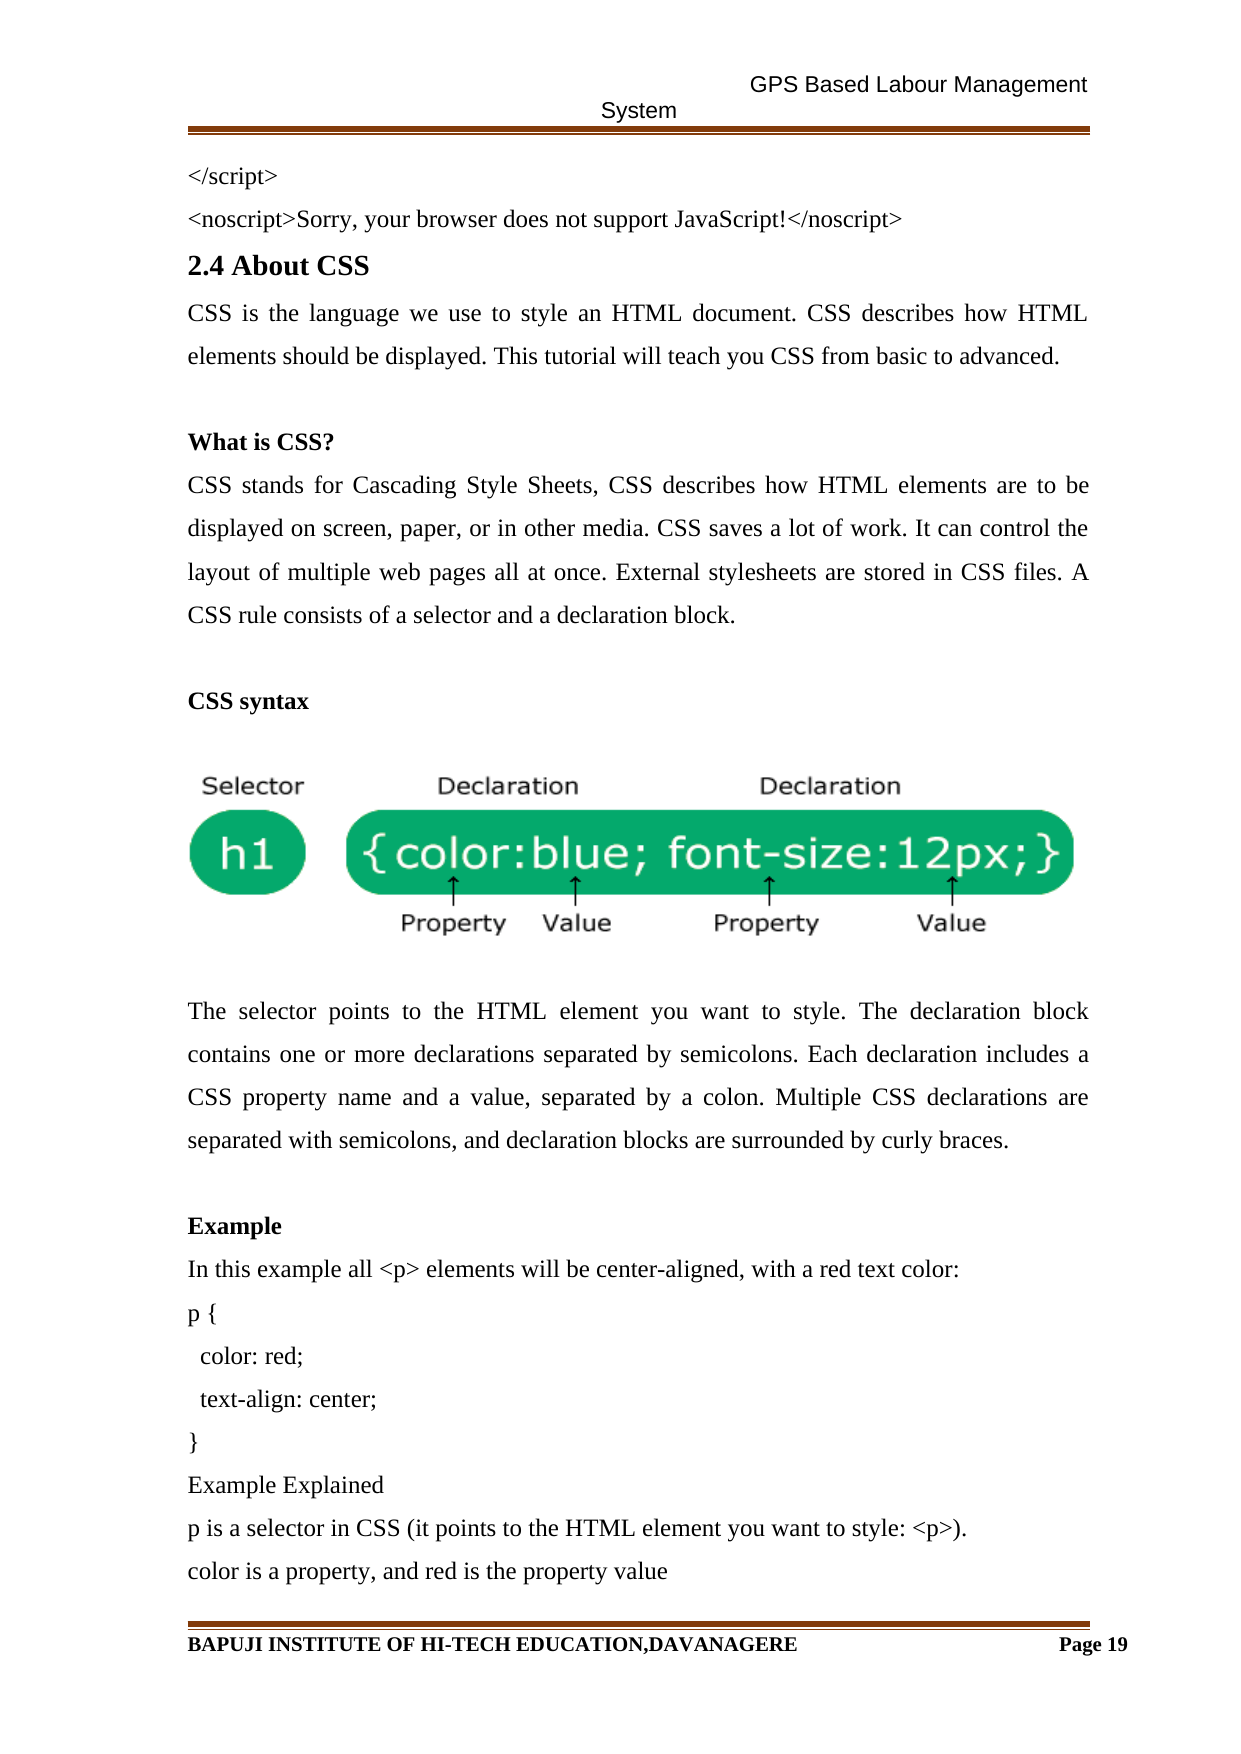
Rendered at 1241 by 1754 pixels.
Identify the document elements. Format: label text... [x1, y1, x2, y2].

text <noscript>Sorry, your browser does not support JavaScript!</noscript> [187, 204, 1090, 233]
text In this example all <p> elements will be center-aligned, with a red text color: [187, 1254, 1090, 1283]
text Example Explained [187, 1470, 1090, 1499]
text CSS is the language we use to style an HTML document. CSS describes how HTML elements should be displayed. This tutorial will teach you CSS from basic to advanced. [187, 298, 1090, 370]
text </script> [187, 161, 1090, 190]
text What is CSS? [187, 427, 1090, 456]
text CSS stands for Cascading Style Sheets, CSS describes how HTML elements are to be displayed on screen, paper, or in other media. CSS saves a lot of work. It can control the layout of multiple web pages all at once. External stylesheets are stored in CSS files. A CSS rule consists of a selector and a declaration block. [187, 470, 1090, 628]
text The selector points to the HTML element you want to style. The declaration block contains one or more declarations separated by semicolons. Each declaration includes a CSS property name and a value, separated by a colon. Multiple CSS declarations are separated with semicolons, and declaration blocks are surrounded by curly braces. [187, 996, 1090, 1154]
text p { [187, 1298, 1090, 1326]
text CSS syntax [187, 686, 1090, 715]
text Example [187, 1211, 1090, 1240]
text 2.4 About CSS [187, 248, 1090, 281]
text color is a property, and red is the property value [187, 1556, 1090, 1585]
text } [187, 1427, 1090, 1456]
text text-align: center; [187, 1384, 1090, 1413]
text p is a selector in CSS (it points to the HTML element you want to style: <p>). [187, 1513, 1090, 1542]
text color: red; [187, 1341, 1090, 1369]
picture [187, 772, 1077, 940]
